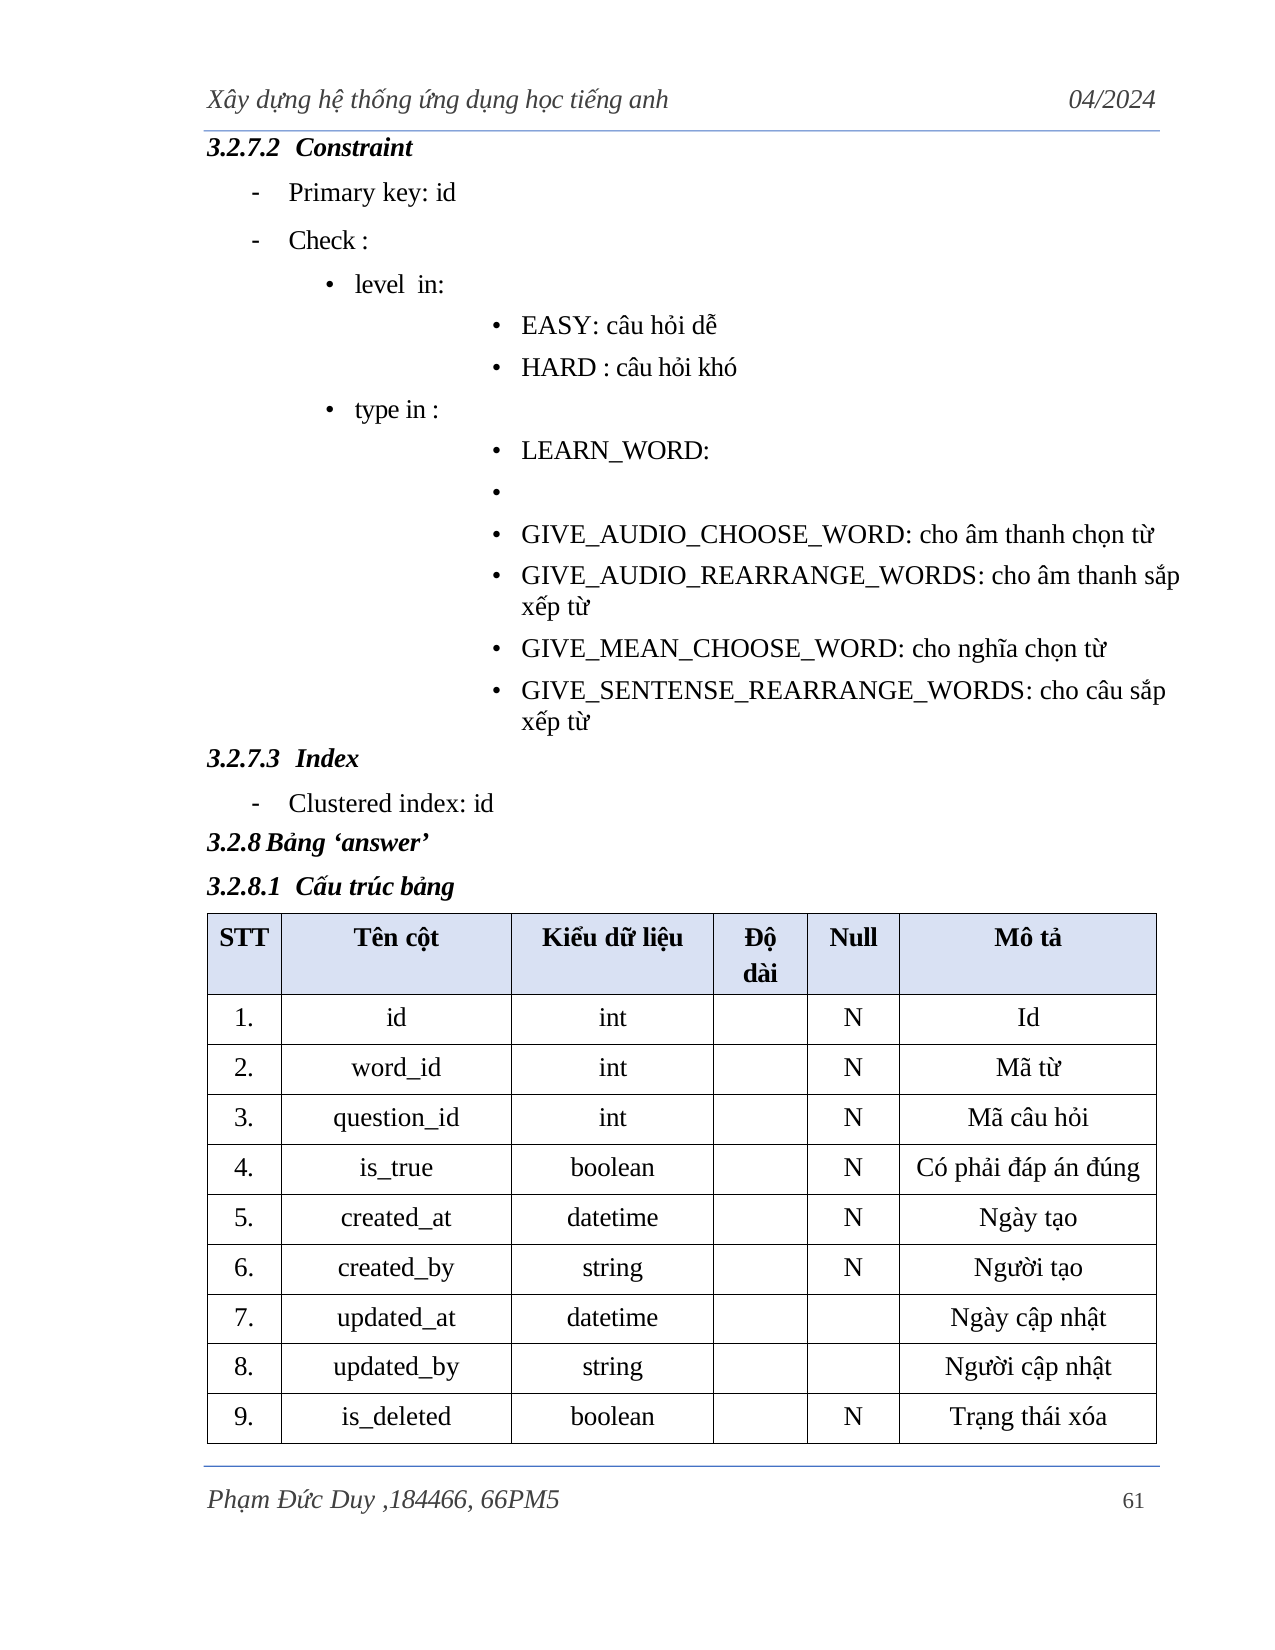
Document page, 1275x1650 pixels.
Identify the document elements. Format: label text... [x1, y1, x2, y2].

table_cell [714, 1095, 807, 1144]
table_cell [714, 1394, 807, 1443]
table_header Kiểu dữ liệu [512, 914, 713, 994]
list GIVE_AUDIO_REARRANGE_WORDS: cho âm thanh sắp xếp từ [492, 559, 1189, 622]
list HARD : câu hỏi khó [492, 351, 1189, 382]
table_cell 1. [208, 995, 281, 1044]
table_cell [714, 1295, 807, 1343]
list Clustered index: id [251, 783, 1189, 820]
table_cell word_id [282, 1045, 511, 1094]
table_cell is_true [282, 1145, 511, 1194]
table_cell int [512, 995, 713, 1044]
table_header STT [208, 914, 281, 994]
table_cell Người tạo [900, 1245, 1156, 1293]
table_cell updated_at [282, 1295, 511, 1343]
table_cell N [808, 1245, 899, 1293]
table_cell Ngày tạo [900, 1195, 1156, 1244]
table_cell Ngày cập nhật [900, 1295, 1156, 1343]
list Primary key: id [251, 173, 1189, 210]
table_cell 7. [208, 1295, 281, 1343]
table_cell N [808, 995, 899, 1044]
list LEARN_WORD: [492, 434, 1189, 466]
table_cell [714, 1344, 807, 1393]
table_cell 6. [208, 1245, 281, 1293]
table_cell [808, 1295, 899, 1343]
table_cell updated_by [282, 1344, 511, 1393]
table_cell string [512, 1344, 713, 1393]
table_cell is_deleted [282, 1394, 511, 1443]
list EASY: câu hỏi dễ [492, 309, 1189, 341]
table_cell [714, 1195, 807, 1244]
table_cell question_id [282, 1095, 511, 1144]
table_cell 2. [208, 1045, 281, 1094]
table_cell created_at [282, 1195, 511, 1244]
list Constraint [207, 131, 1189, 162]
table_cell 8. [208, 1344, 281, 1393]
table_cell N [808, 1145, 899, 1194]
table_cell N [808, 1095, 899, 1144]
table_cell 9. [208, 1394, 281, 1443]
table_cell N [808, 1195, 899, 1244]
table_cell datetime [512, 1295, 713, 1343]
table_header Mô tả [900, 914, 1156, 994]
subtitle Bảng ‘answer’ [207, 826, 1189, 857]
list type in : [325, 393, 1189, 424]
table_cell [714, 1245, 807, 1293]
table_header Độ dài [714, 914, 807, 994]
table_header Null [808, 914, 899, 994]
table_cell boolean [512, 1394, 713, 1443]
subtitle Index [207, 742, 1189, 773]
table_cell [808, 1344, 899, 1393]
table_cell boolean [512, 1145, 713, 1194]
table_header Tên cột [282, 914, 511, 994]
table_cell 4. [208, 1145, 281, 1194]
table_cell id [282, 995, 511, 1044]
list Cấu trúc bảng [207, 870, 1189, 901]
table_cell N [808, 1394, 899, 1443]
table_cell string [512, 1245, 713, 1293]
list level in: [325, 268, 1189, 299]
table_cell Id [900, 995, 1156, 1044]
table_cell Trạng thái xóa [900, 1394, 1156, 1443]
table_cell 3. [208, 1095, 281, 1144]
table_cell Người cập nhật [900, 1344, 1156, 1393]
table_cell Mã từ [900, 1045, 1156, 1094]
table_cell N [808, 1045, 899, 1094]
table_cell int [512, 1045, 713, 1094]
list GIVE_SENTENSE_REARRANGE_WORDS: cho câu sắp xếp từ [492, 674, 1189, 736]
table_cell datetime [512, 1195, 713, 1244]
list Check : [251, 220, 1189, 257]
table_cell [714, 995, 807, 1044]
table_cell [714, 1145, 807, 1194]
table_cell Mã câu hỏi [900, 1095, 1156, 1144]
table_cell 5. [208, 1195, 281, 1244]
table_cell int [512, 1095, 713, 1144]
table_cell [714, 1045, 807, 1094]
list GIVE_MEAN_CHOOSE_WORD: cho nghĩa chọn từ [492, 632, 1189, 663]
list GIVE_AUDIO_CHOOSE_WORD: cho âm thanh chọn từ [492, 518, 1189, 549]
table_cell Có phải đáp án đúng [900, 1145, 1156, 1194]
table_cell created_by [282, 1245, 511, 1293]
